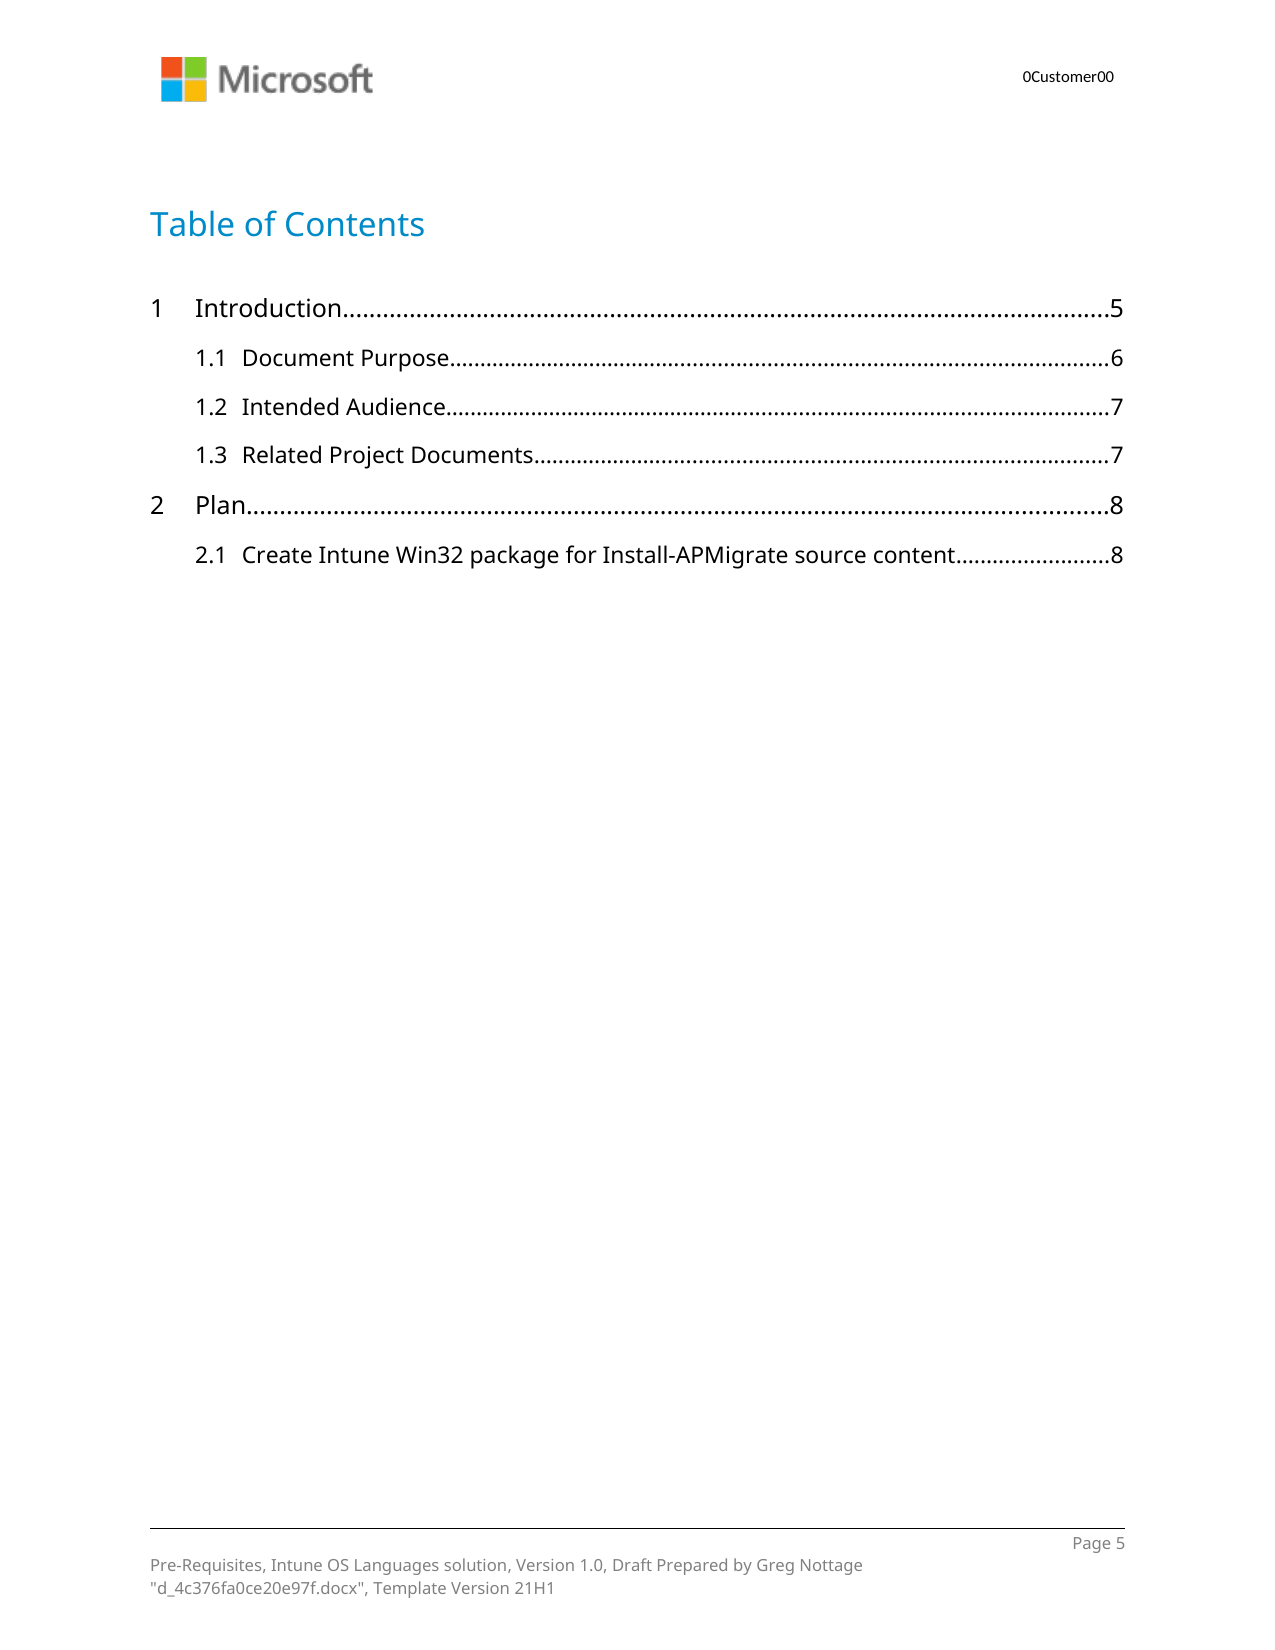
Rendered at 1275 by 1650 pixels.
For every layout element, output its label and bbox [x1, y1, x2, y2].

picture [161, 57, 374, 103]
